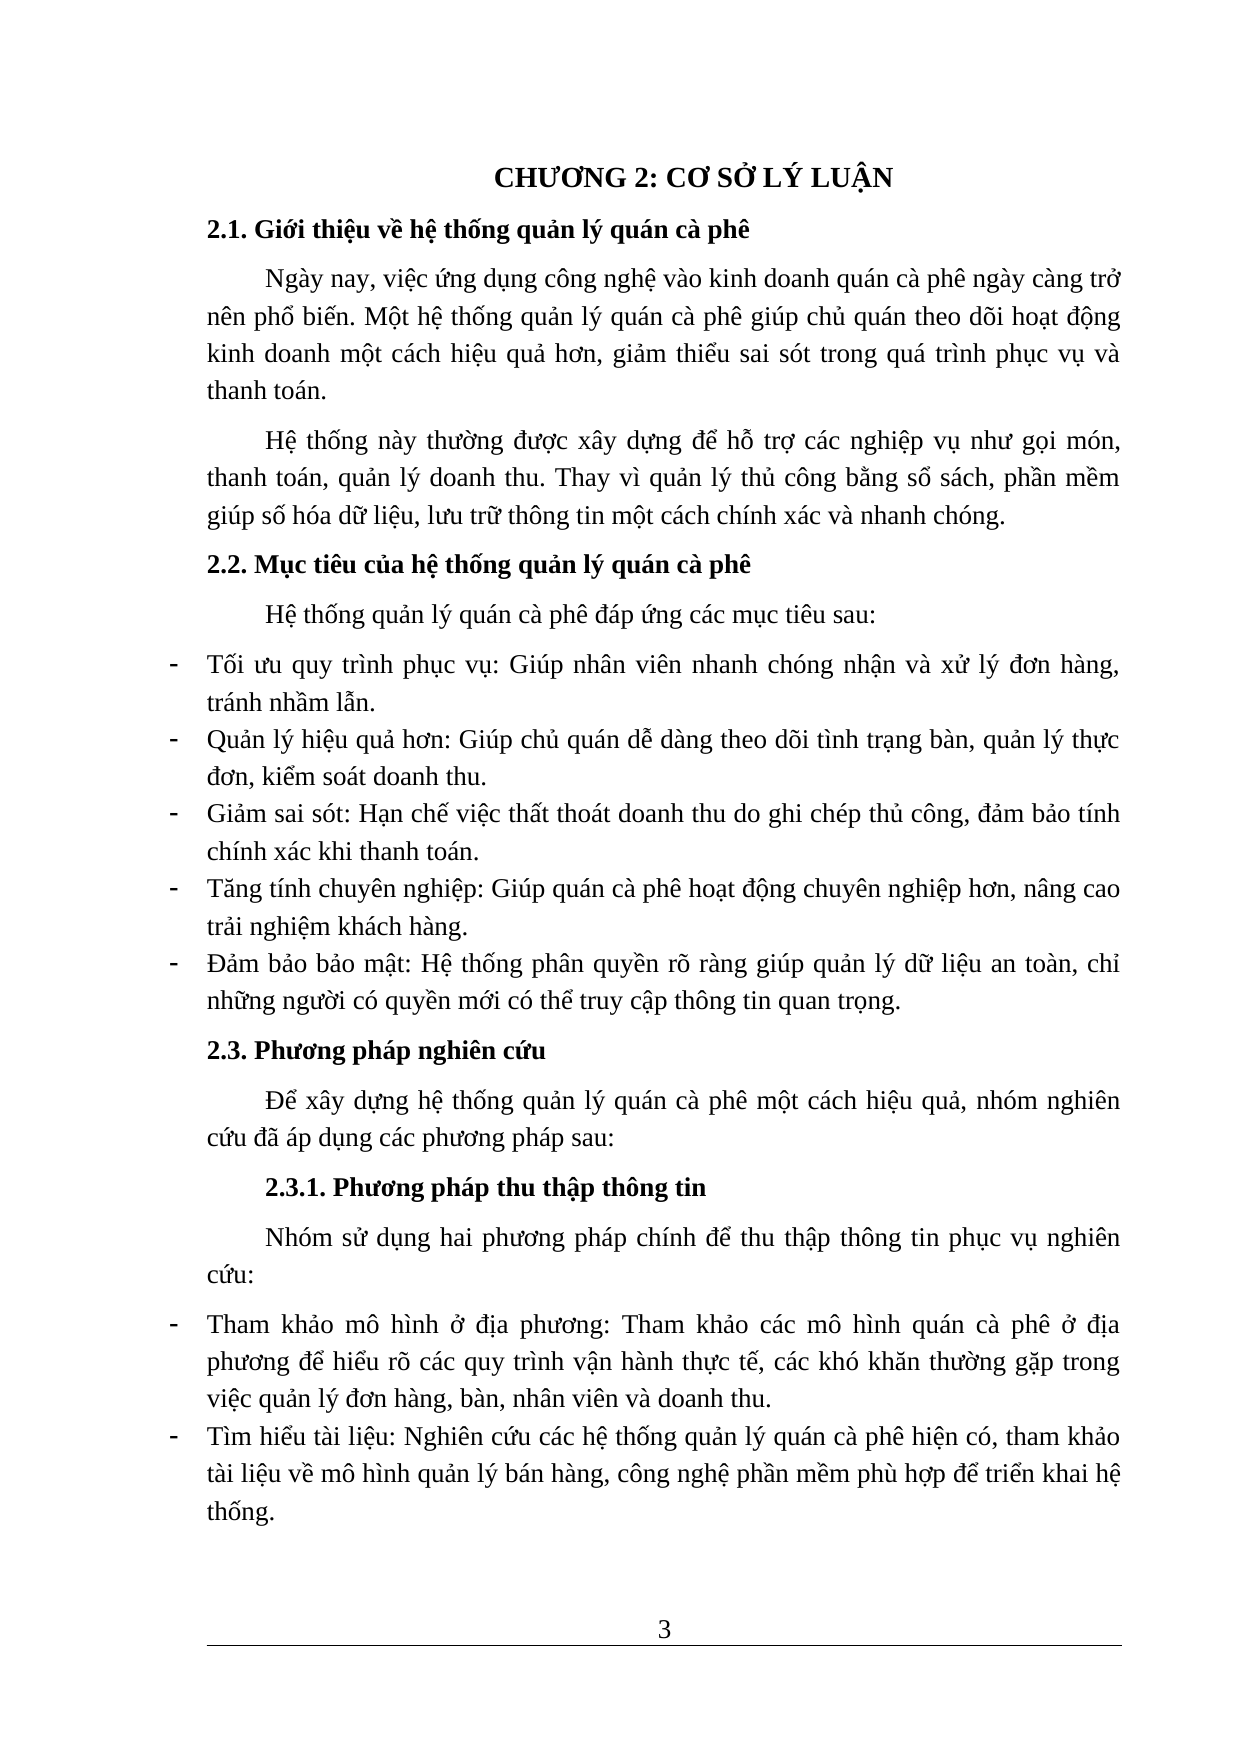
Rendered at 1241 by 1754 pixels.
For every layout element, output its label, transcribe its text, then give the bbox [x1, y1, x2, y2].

text Hệ thống này thường được xây dựng để hỗ trợ các nghiệp vụ như gọi món, thanh toán, quản lý doanh thu. Thay vì quản lý thủ công bằng sổ sách, phần mềm giúp số hóa dữ liệu, lưu trữ thông tin một cách chính xác và nhanh chóng. [207, 424, 1122, 530]
text 2.3.1. Phương pháp thu thập thông tin [207, 1171, 1122, 1202]
list Tham khảo mô hình ở địa phương: Tham khảo các mô hình quán cà phê ở địa phương để hiểu rõ các quy trình vận hành thực tế, các khó khăn thường gặp trong việc quản lý đơn hàng, bàn, nhân viên và doanh thu. [169, 1308, 1122, 1414]
text Ngày nay, việc ứng dụng công nghệ vào kinh doanh quán cà phê ngày càng trở nên phổ biến. Một hệ thống quản lý quán cà phê giúp chủ quán theo dõi hoạt động kinh doanh một cách hiệu quả hơn, giảm thiểu sai sót trong quá trình phục vụ và thanh toán. [207, 263, 1122, 406]
list Tìm hiểu tài liệu: Nghiên cứu các hệ thống quản lý quán cà phê hiện có, tham khảo tài liệu về mô hình quản lý bán hàng, công nghệ phần mềm phù hợp để triển khai hệ thống. [169, 1420, 1122, 1526]
text 2.3. Phương pháp nghiên cứu [207, 1034, 1122, 1065]
list Giảm sai sót: Hạn chế việc thất thoát doanh thu do ghi chép thủ công, đảm bảo tính chính xác khi thanh toán. [169, 798, 1122, 866]
list Quản lý hiệu quả hơn: Giúp chủ quán dễ dàng theo dõi tình trạng bàn, quản lý thực đơn, kiểm soát doanh thu. [169, 723, 1122, 791]
text Để xây dựng hệ thống quản lý quán cà phê một cách hiệu quả, nhóm nghiên cứu đã áp dụng các phương pháp sau: [207, 1084, 1122, 1152]
list Đảm bảo bảo mật: Hệ thống phân quyền rõ ràng giúp quản lý dữ liệu an toàn, chỉ những người có quyền mới có thể truy cập thông tin quan trọng. [169, 947, 1122, 1016]
text CHƯƠNG 2: CƠ SỞ LÝ LUẬN [207, 160, 1122, 194]
list Tối ưu quy trình phục vụ: Giúp nhân viên nhanh chóng nhận và xử lý đơn hàng, tránh nhầm lẫn. [169, 648, 1122, 717]
list Tăng tính chuyên nghiệp: Giúp quán cà phê hoạt động chuyên nghiệp hơn, nâng cao trải nghiệm khách hàng. [169, 872, 1122, 941]
text 2.2. Mục tiêu của hệ thống quản lý quán cà phê [207, 549, 1122, 580]
text Nhóm sử dụng hai phương pháp chính để thu thập thông tin phục vụ nghiên cứu: [207, 1221, 1122, 1289]
text 2.1. Giới thiệu về hệ thống quản lý quán cà phê [207, 213, 1122, 244]
text Hệ thống quản lý quán cà phê đáp ứng các mục tiêu sau: [207, 598, 1122, 629]
